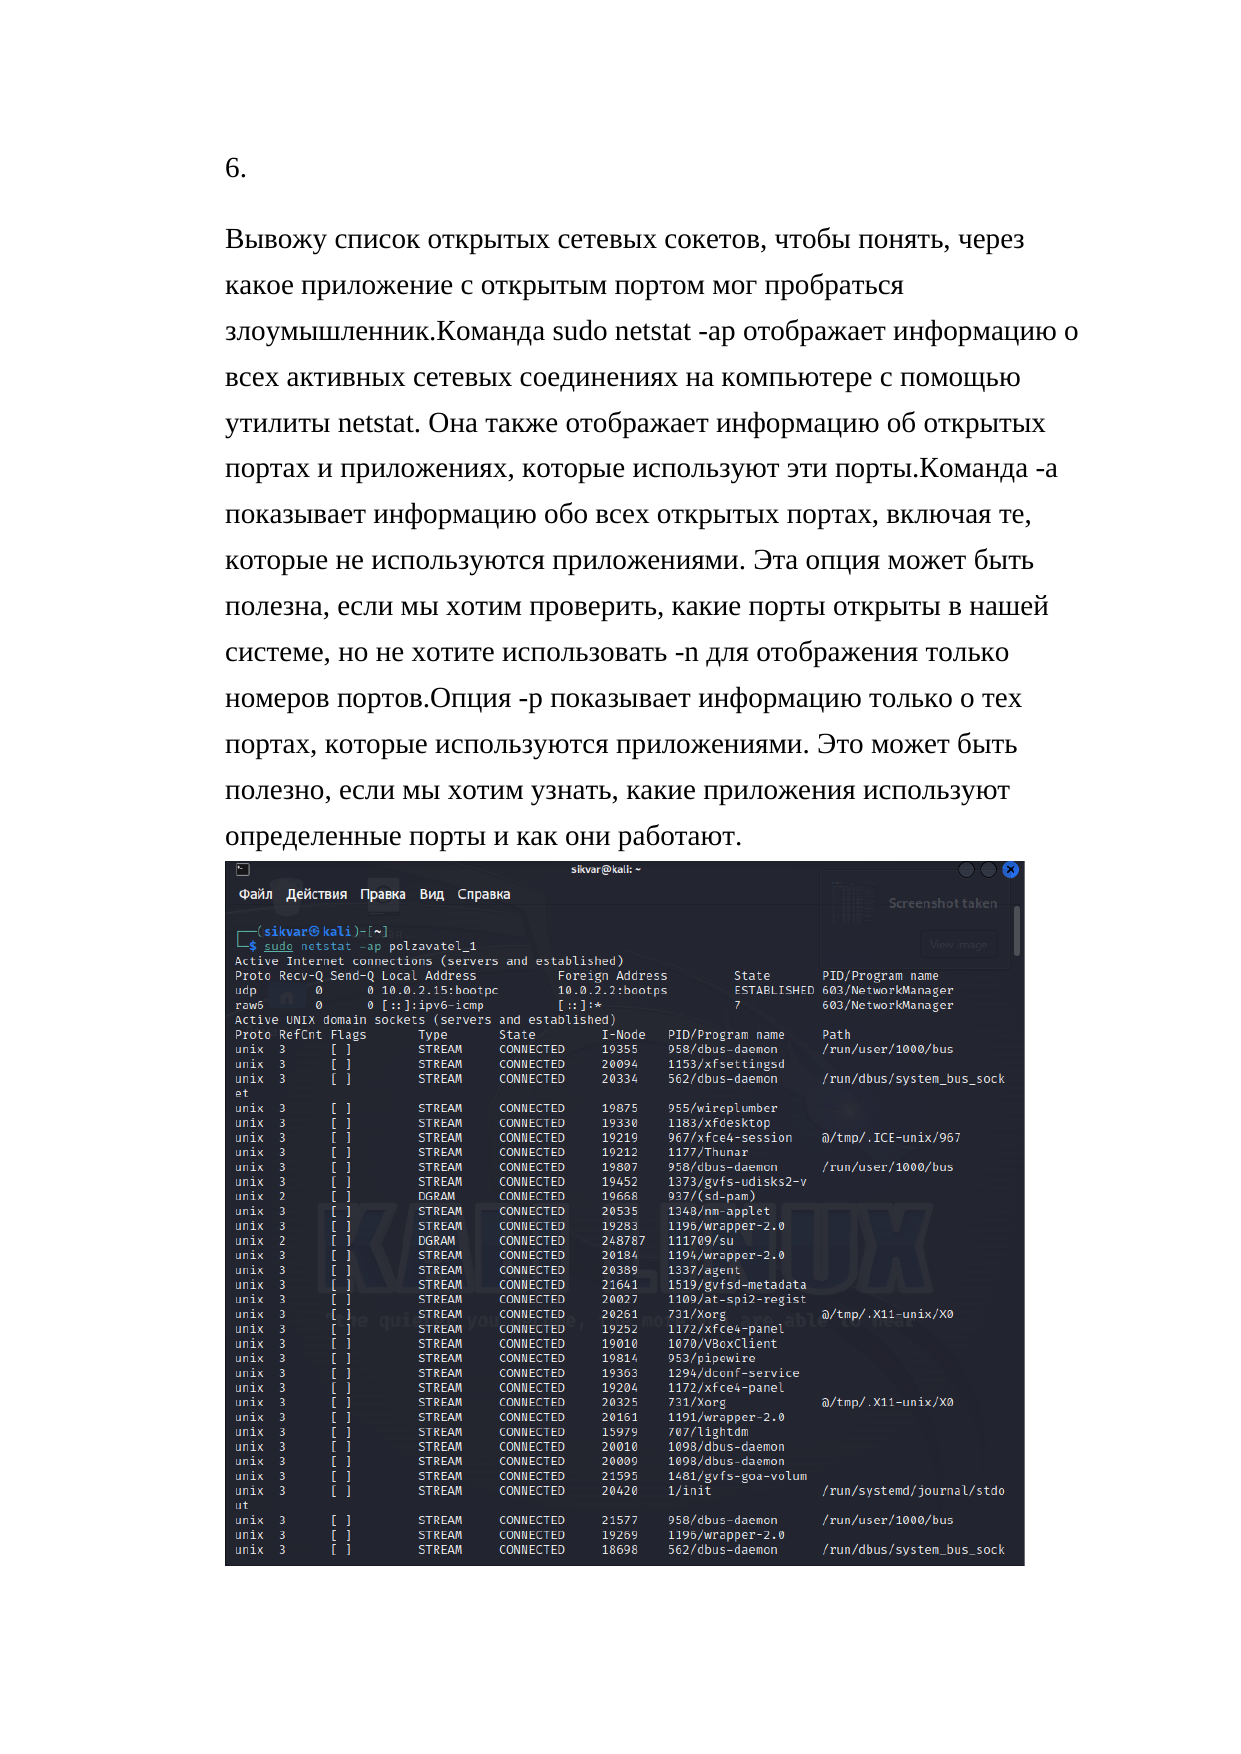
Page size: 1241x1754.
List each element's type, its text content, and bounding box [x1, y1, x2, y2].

text 6. [225, 150, 1090, 183]
picture [225, 861, 1025, 1566]
